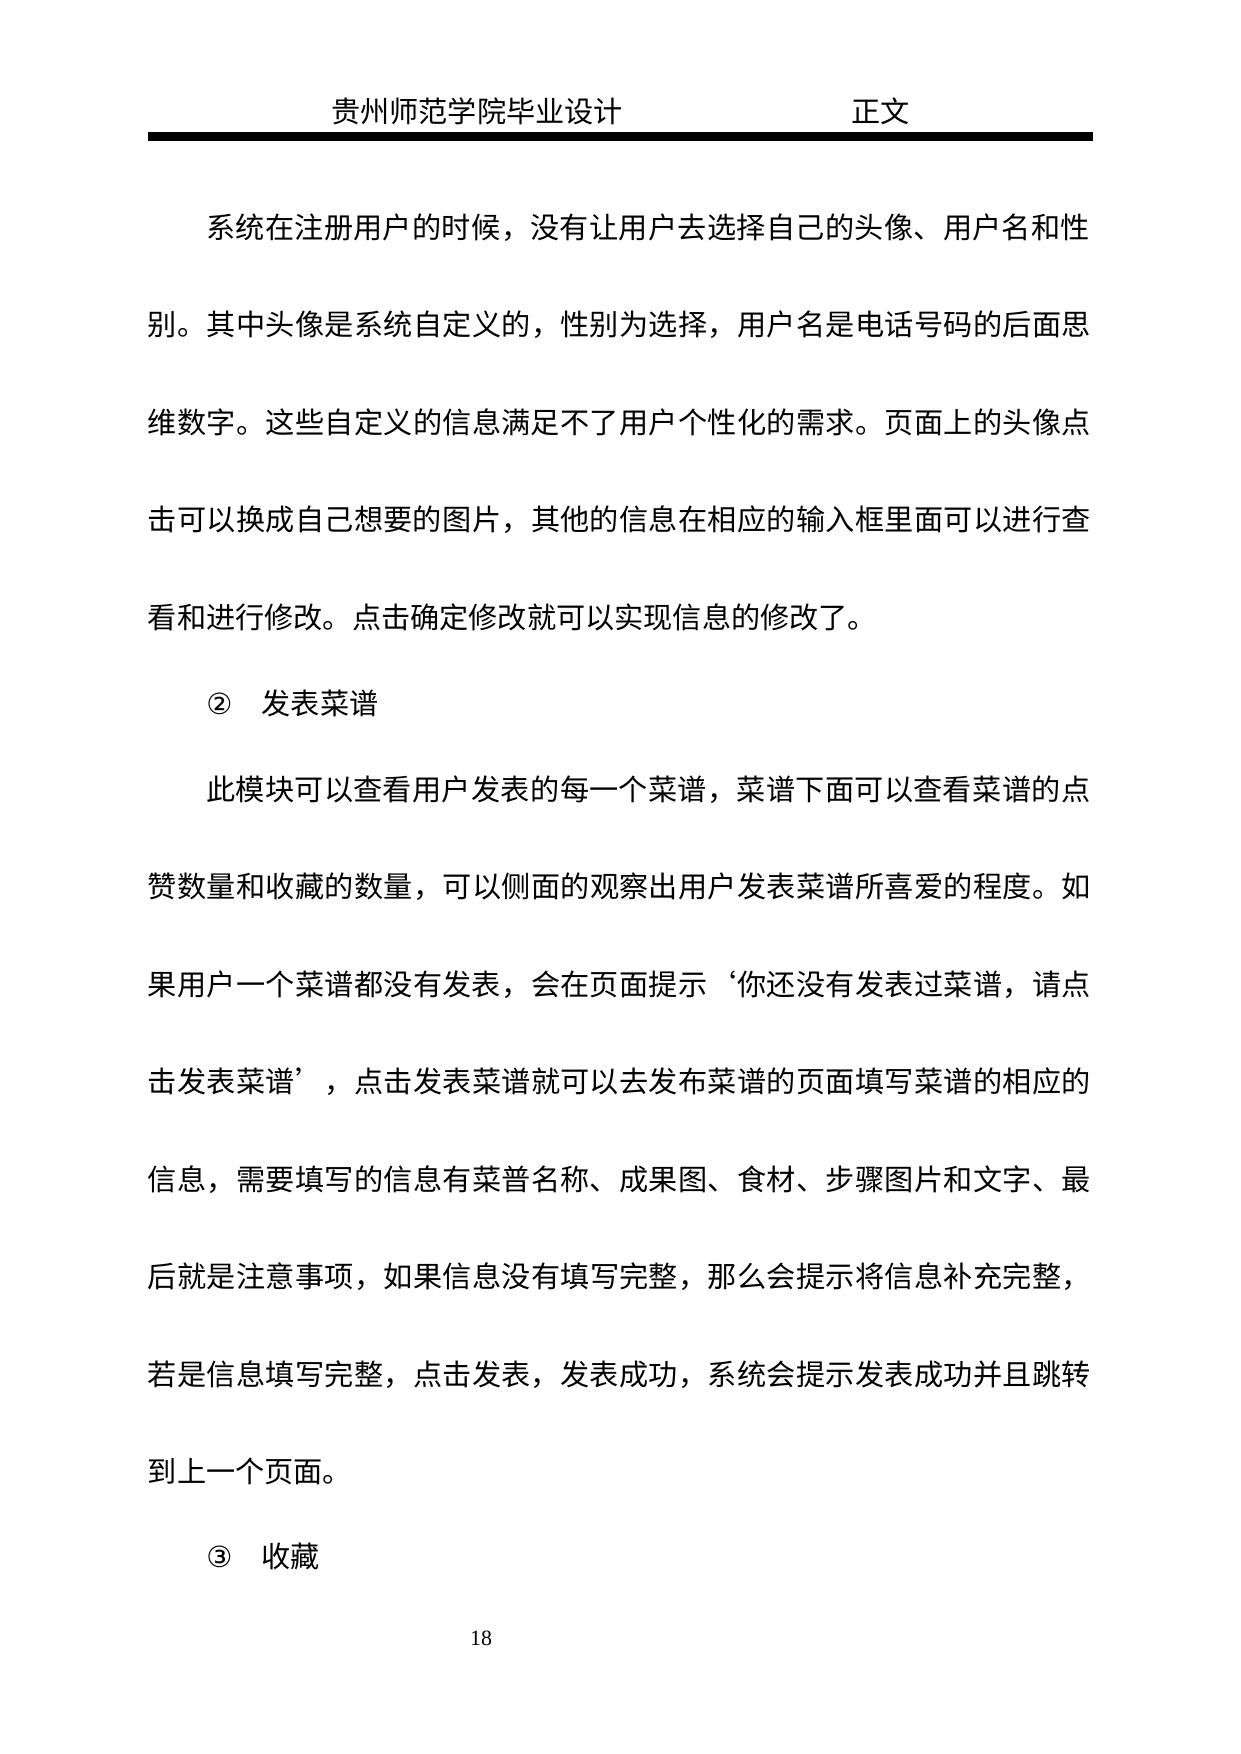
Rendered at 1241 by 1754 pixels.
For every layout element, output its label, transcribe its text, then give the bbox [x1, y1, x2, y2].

list 发表菜谱 [148, 669, 1092, 734]
text 此模块可以查看用户发表的每一个菜谱，菜谱下面可以查看菜谱的点赞数量和收藏的数量，可以侧面的观察出用户发表菜谱所喜爱的程度。如果用户一个菜谱都没有发表，会在页面提示‘你还没有发表过菜谱，请点击发表菜谱’，点击发表菜谱就可以去发布菜谱的页面填写菜谱的相应的信息，需要填写的信息有菜普名称、成果图、食材、步骤图片和文字、最后就是注意事项，如果信息没有填写完整，那么会提示将信息补充完整，若是信息填写完整，点击发表，发表成功，系统会提示发表成功并且跳转到上一个页面。 [148, 755, 1092, 1503]
list 收藏 [148, 1524, 1092, 1589]
text 系统在注册用户的时候，没有让用户去选择自己的头像、用户名和性别。其中头像是系统自定义的，性别为选择，用户名是电话号码的后面思维数字。这些自定义的信息满足不了用户个性化的需求。页面上的头像点击可以换成自己想要的图片，其他的信息在相应的输入框里面可以进行查看和进行修改。点击确定修改就可以实现信息的修改了。 [148, 193, 1092, 648]
